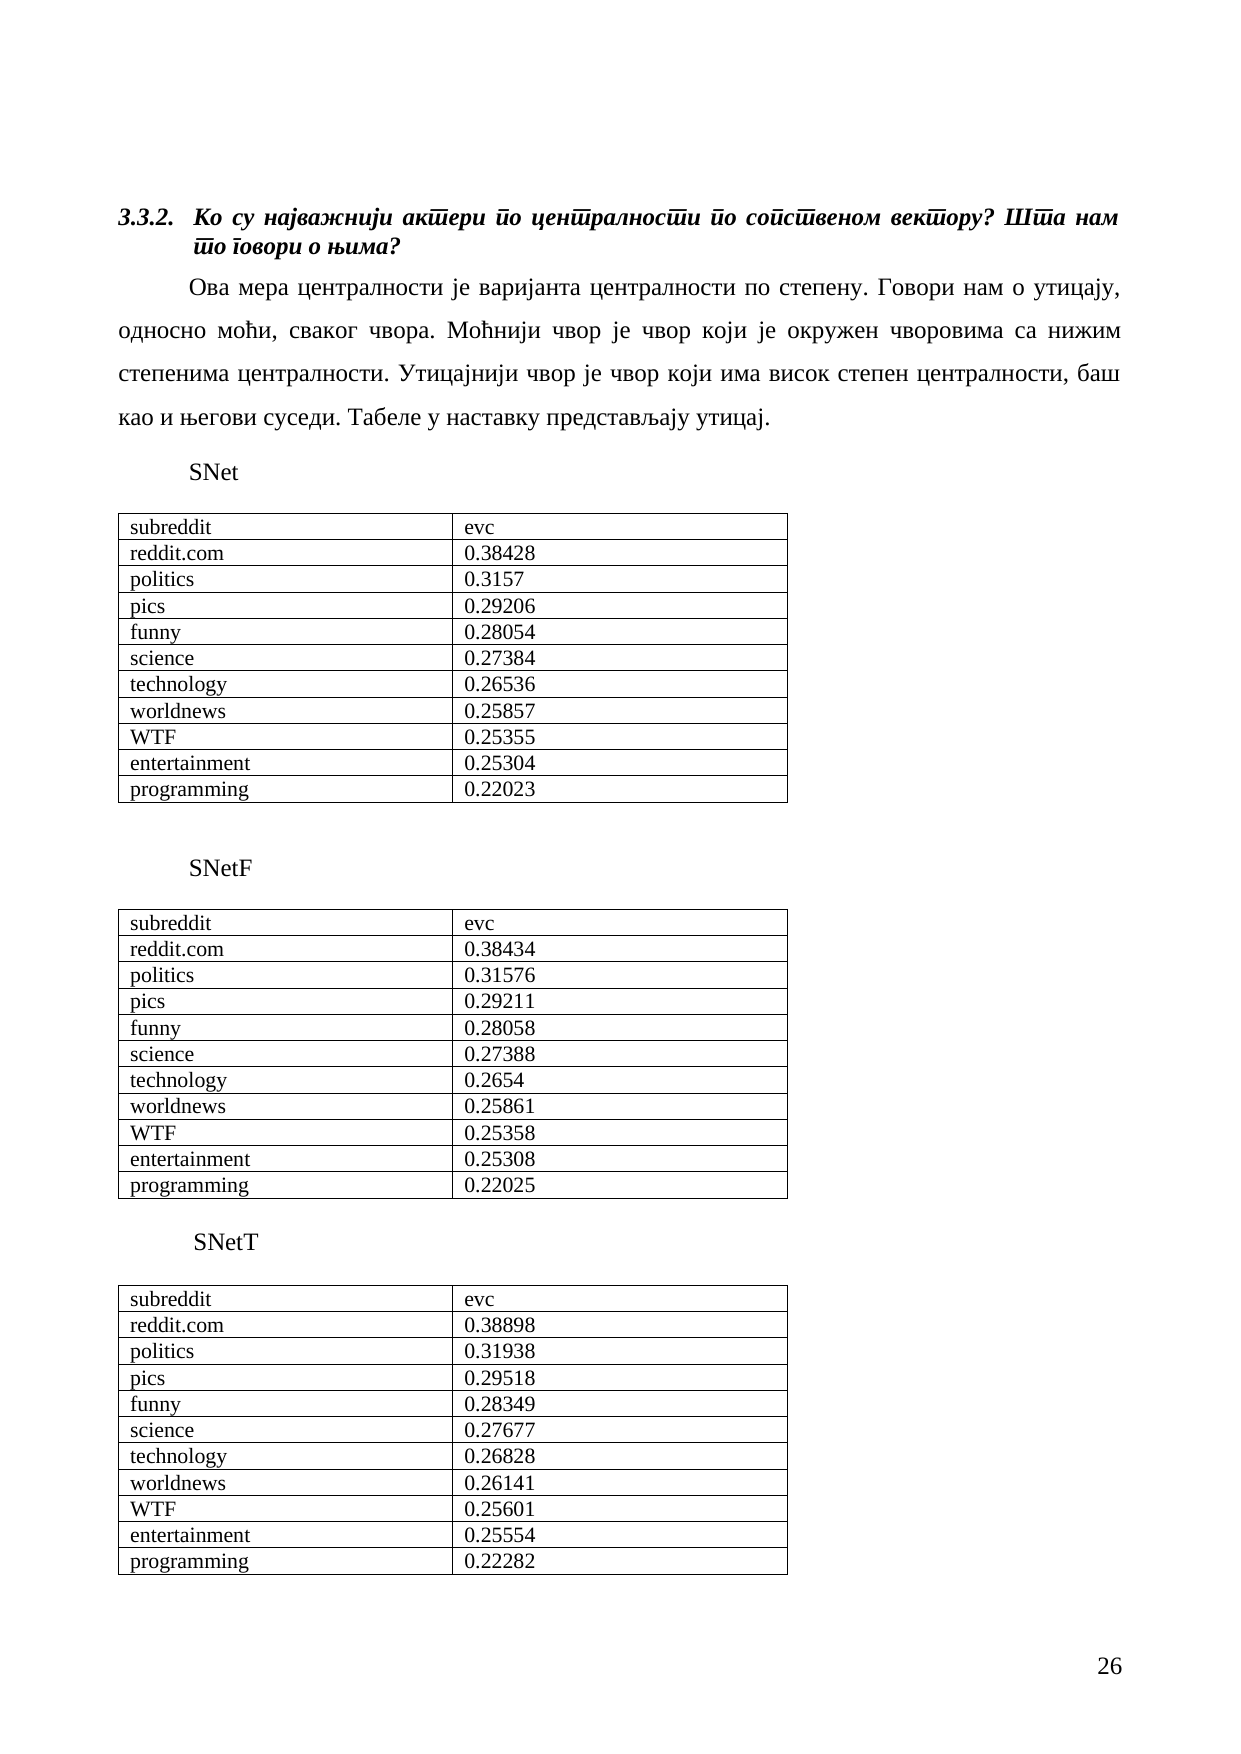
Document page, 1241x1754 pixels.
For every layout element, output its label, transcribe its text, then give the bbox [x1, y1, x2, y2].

table_cell programming [119, 1172, 452, 1197]
table_cell 0.25861 [453, 1094, 787, 1119]
table_header subreddit [119, 514, 452, 539]
table_cell 0.38434 [453, 936, 787, 961]
text Ова мера централности је варијанта централности по степену. Говори нам о утицају, односно моћи, сваког чвора. Моћнији чвор је чвор који је окружен чворовима са нижим степенима централности. Утицајнији чвор је чвор који има висок степен централности, баш као и његови суседи. Табеле у наставку представљају утицај. [118, 272, 1122, 430]
table_cell 0.26141 [453, 1470, 787, 1495]
table_cell technology [119, 1443, 452, 1468]
table_cell WTF [119, 1496, 452, 1521]
table_cell funny [119, 619, 452, 644]
table_cell pics [119, 1365, 452, 1390]
table_cell worldnews [119, 1470, 452, 1495]
table_cell 0.38428 [453, 540, 787, 565]
table_cell 0.25554 [453, 1522, 787, 1547]
table_cell 0.28349 [453, 1391, 787, 1416]
table_cell 0.27388 [453, 1041, 787, 1066]
table_cell reddit.com [119, 540, 452, 565]
table_cell 0.29206 [453, 593, 787, 618]
table_cell 0.27677 [453, 1417, 787, 1442]
table_header subreddit [119, 910, 452, 935]
table_cell 0.27384 [453, 645, 787, 670]
table_header evc [453, 910, 787, 935]
table_cell 0.25358 [453, 1120, 787, 1145]
table_cell entertainment [119, 1522, 452, 1547]
table_header evc [453, 514, 787, 539]
table_header evc [453, 1286, 787, 1311]
table_cell pics [119, 593, 452, 618]
table_cell 0.25601 [453, 1496, 787, 1521]
table_cell worldnews [119, 698, 452, 723]
table_cell 0.3157 [453, 566, 787, 592]
table_cell reddit.com [119, 936, 452, 961]
table_cell 0.28058 [453, 1015, 787, 1040]
table_cell 0.25304 [453, 750, 787, 775]
table_cell 0.22023 [453, 776, 787, 802]
table_cell 0.22282 [453, 1548, 787, 1573]
table_cell science [119, 1041, 452, 1066]
table_cell science [119, 1417, 452, 1442]
table_cell 0.2654 [453, 1067, 787, 1092]
table_cell 0.29211 [453, 989, 787, 1014]
table_cell technology [119, 1067, 452, 1092]
table_cell 0.25308 [453, 1146, 787, 1171]
table_cell 0.25857 [453, 698, 787, 723]
table_cell reddit.com [119, 1312, 452, 1337]
table_cell WTF [119, 724, 452, 749]
table_cell programming [119, 1548, 452, 1573]
table_cell 0.29518 [453, 1365, 787, 1390]
table_cell 0.26536 [453, 671, 787, 697]
text SNet [118, 457, 1122, 486]
table_cell worldnews [119, 1094, 452, 1119]
table_cell entertainment [119, 750, 452, 775]
table_cell pics [119, 989, 452, 1014]
table_cell politics [119, 566, 452, 592]
table_cell funny [119, 1015, 452, 1040]
table_cell 0.28054 [453, 619, 787, 644]
table_cell politics [119, 962, 452, 987]
table_cell technology [119, 671, 452, 697]
table_header subreddit [119, 1286, 452, 1311]
text Ко су најважнији актери по централности по сопственом вектору? Шта нам то говори о њима? [118, 202, 1122, 260]
table_cell 0.31938 [453, 1338, 787, 1363]
table_cell 0.38898 [453, 1312, 787, 1337]
table_cell politics [119, 1338, 452, 1363]
table_cell WTF [119, 1120, 452, 1145]
table_cell 0.22025 [453, 1172, 787, 1197]
table_cell 0.25355 [453, 724, 787, 749]
table_cell 0.31576 [453, 962, 787, 987]
table_cell programming [119, 776, 452, 802]
table_cell entertainment [119, 1146, 452, 1171]
table_cell funny [119, 1391, 452, 1416]
table_cell 0.26828 [453, 1443, 787, 1468]
table_cell science [119, 645, 452, 670]
text SNetT [118, 1227, 1122, 1256]
text SNetF [118, 853, 1122, 882]
